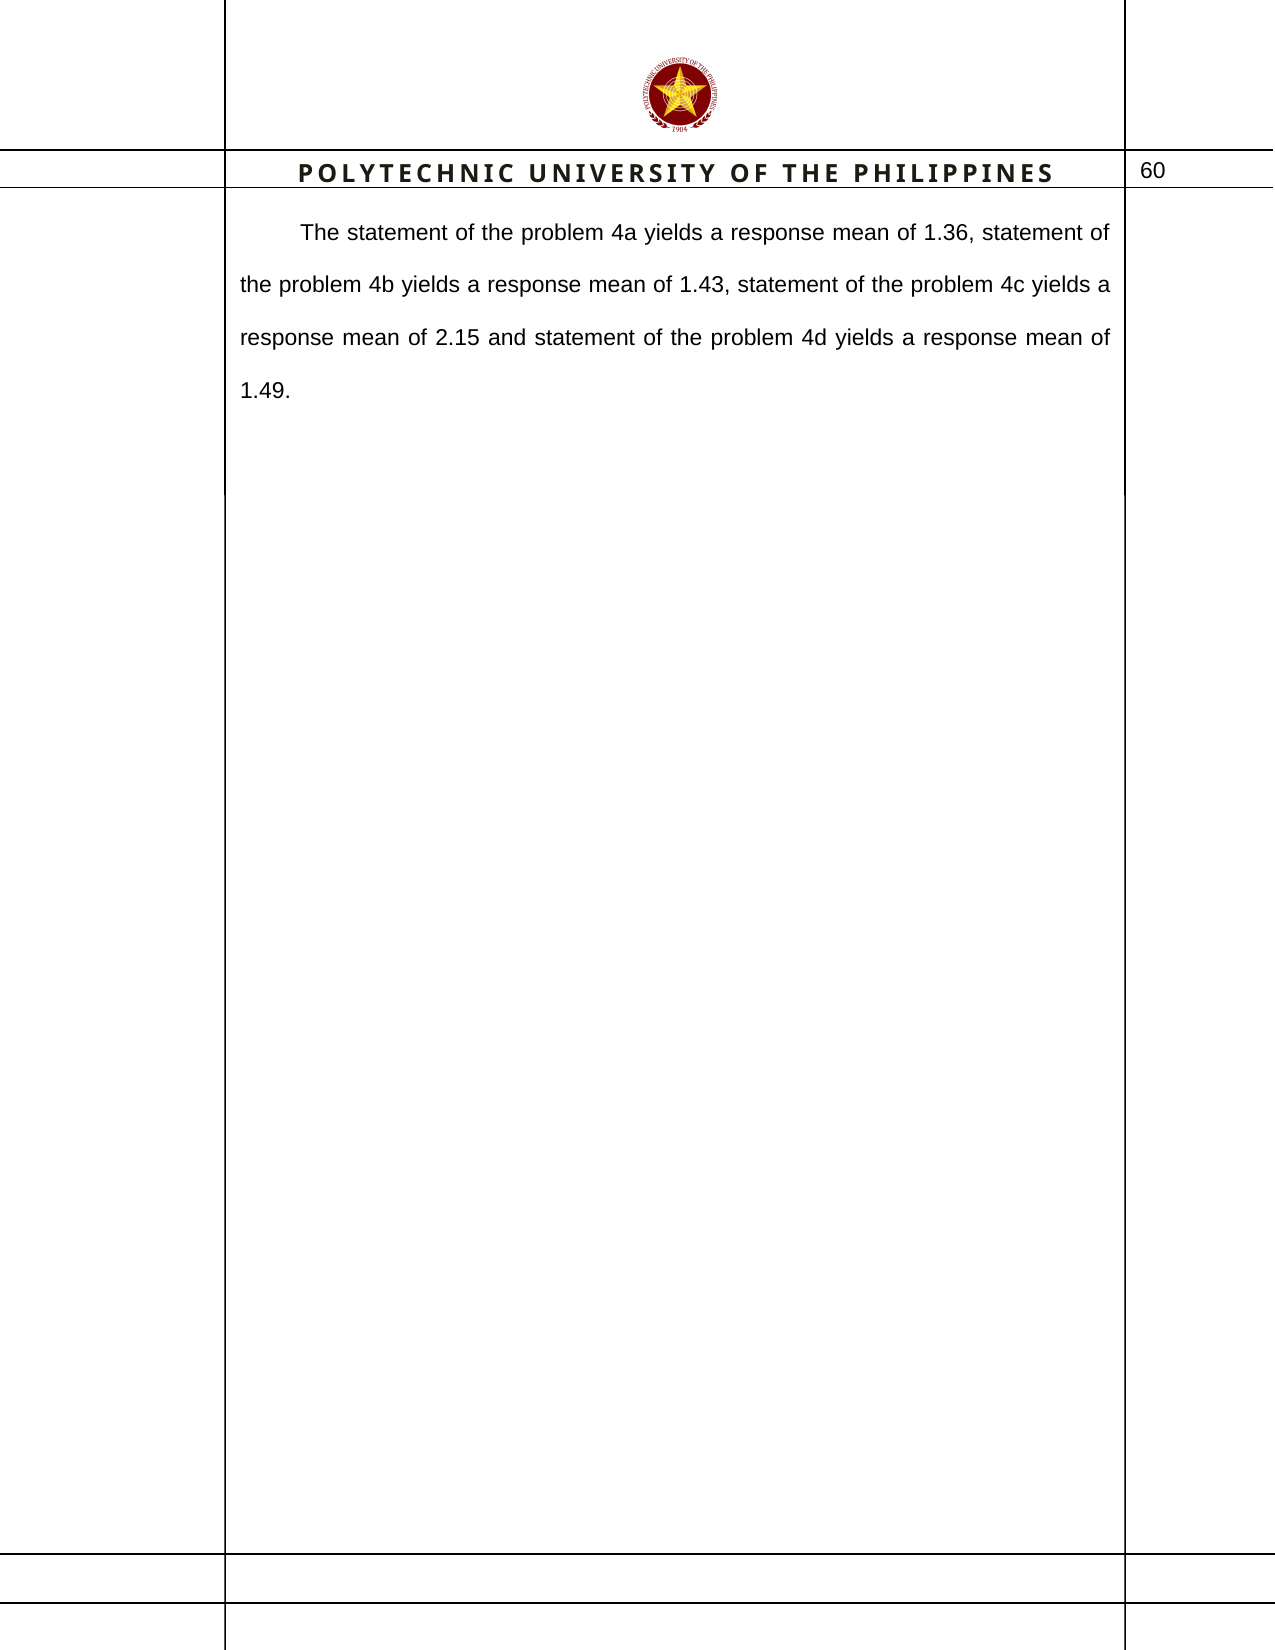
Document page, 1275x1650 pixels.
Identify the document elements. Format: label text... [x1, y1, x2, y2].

picture [642, 57, 718, 133]
text The statement of the problem 4a yields a response mean of 1.36, statement of the problem 4b yields a response mean of 1.43, statement of the problem 4c yields a response mean of 2.15 and statement of the problem 4d yields a response mean of 1.49. [240, 219, 1111, 403]
